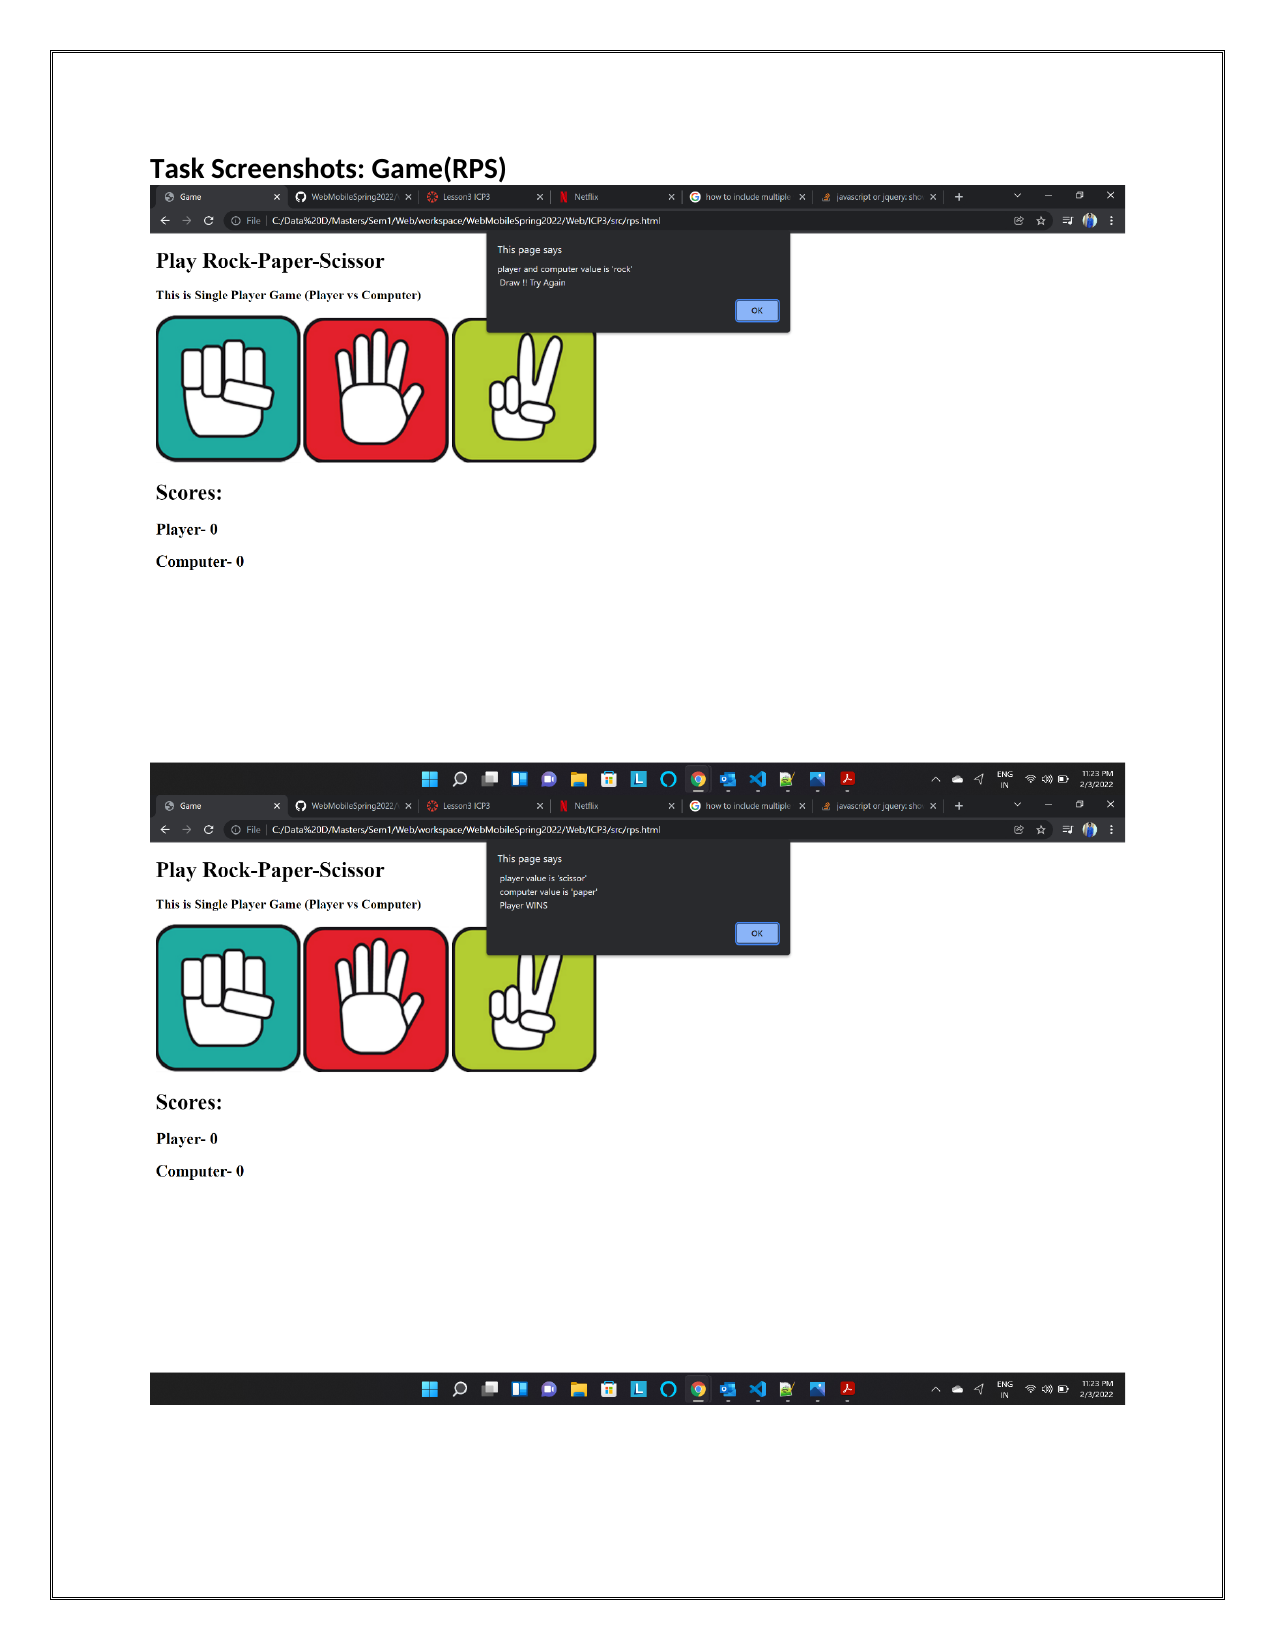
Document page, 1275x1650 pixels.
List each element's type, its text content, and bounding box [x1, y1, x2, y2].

text Task Screenshots: Game(RPS) [150, 150, 1125, 185]
picture [150, 185, 1125, 1405]
